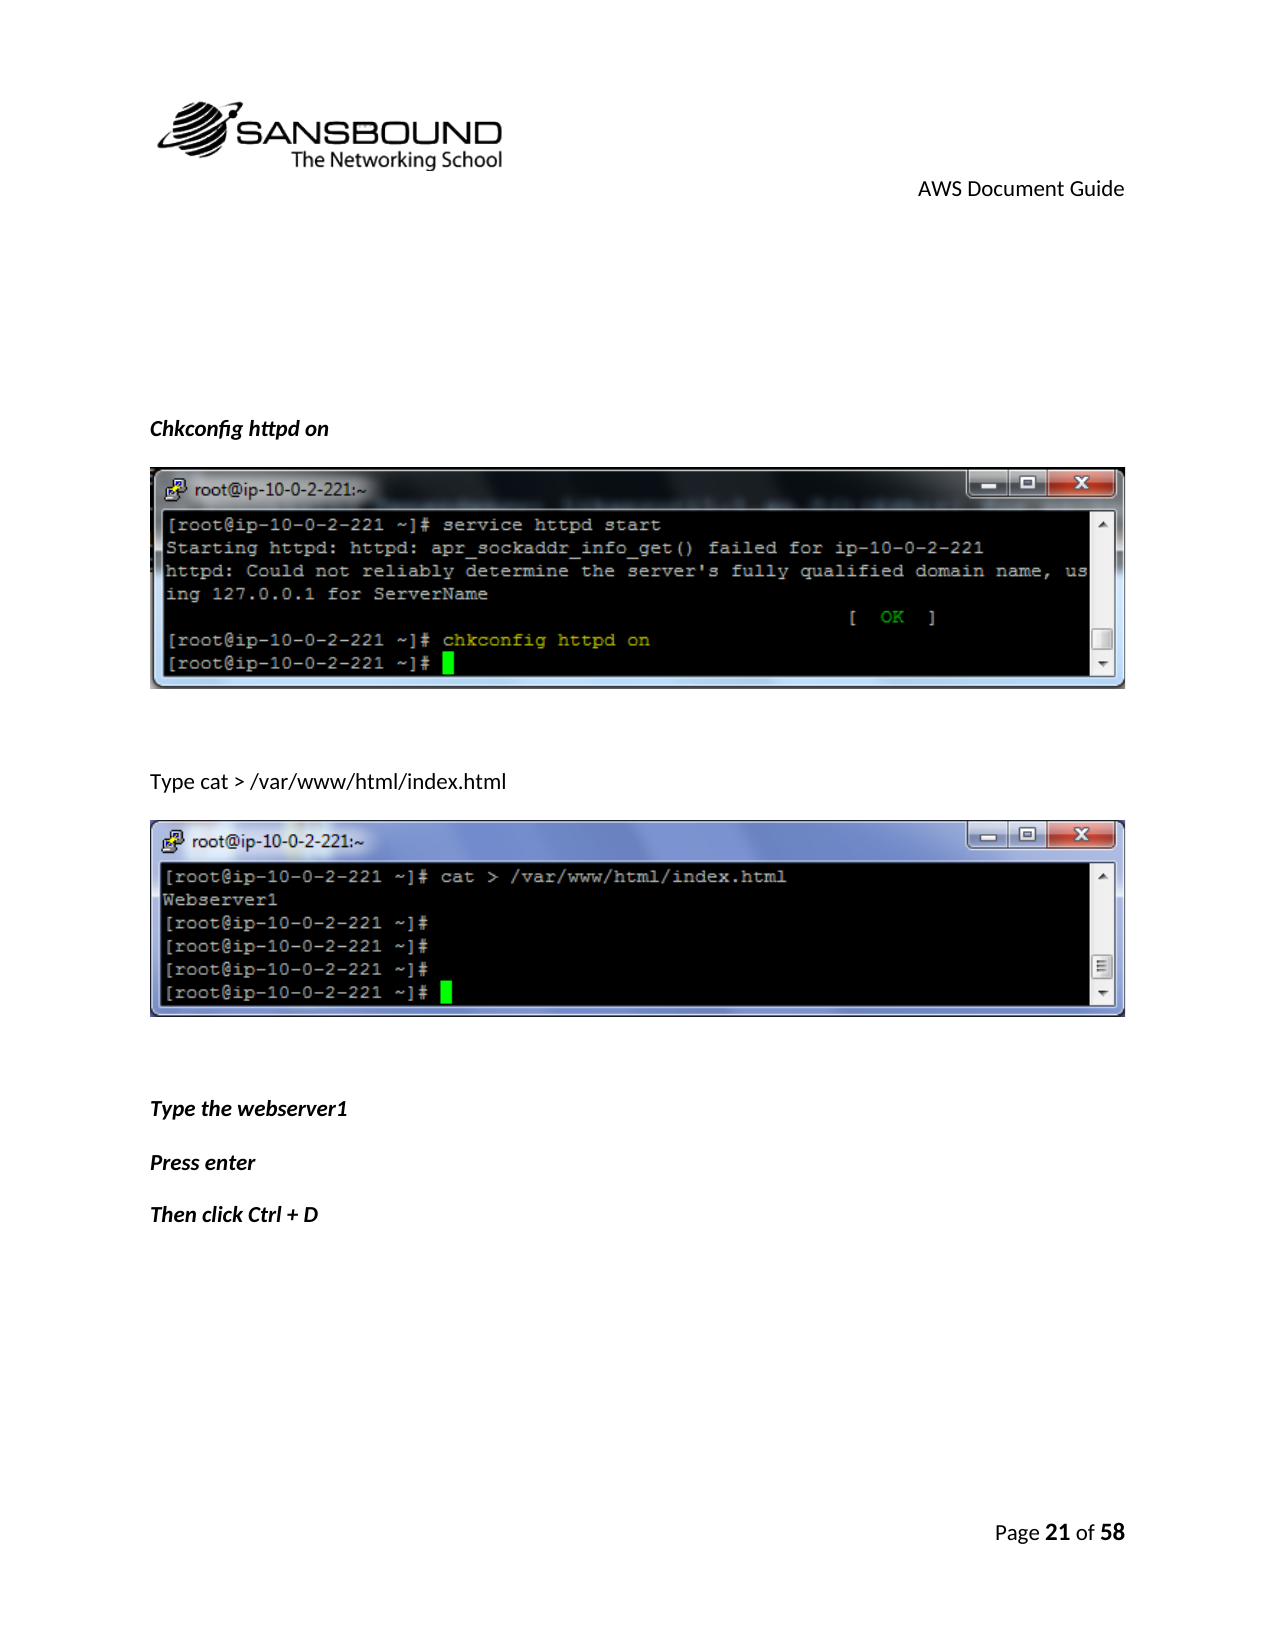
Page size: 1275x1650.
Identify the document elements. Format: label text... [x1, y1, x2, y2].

picture [150, 75, 514, 197]
text Chkconfig httpd on [150, 414, 1125, 442]
picture [150, 820, 1125, 1017]
text Then click Ctrl + D [150, 1201, 1125, 1229]
picture [150, 467, 1125, 689]
text Type cat > /var/www/html/index.html [150, 767, 1125, 795]
text Type the webserver1 [150, 1094, 1125, 1123]
text Press enter [150, 1148, 1125, 1176]
